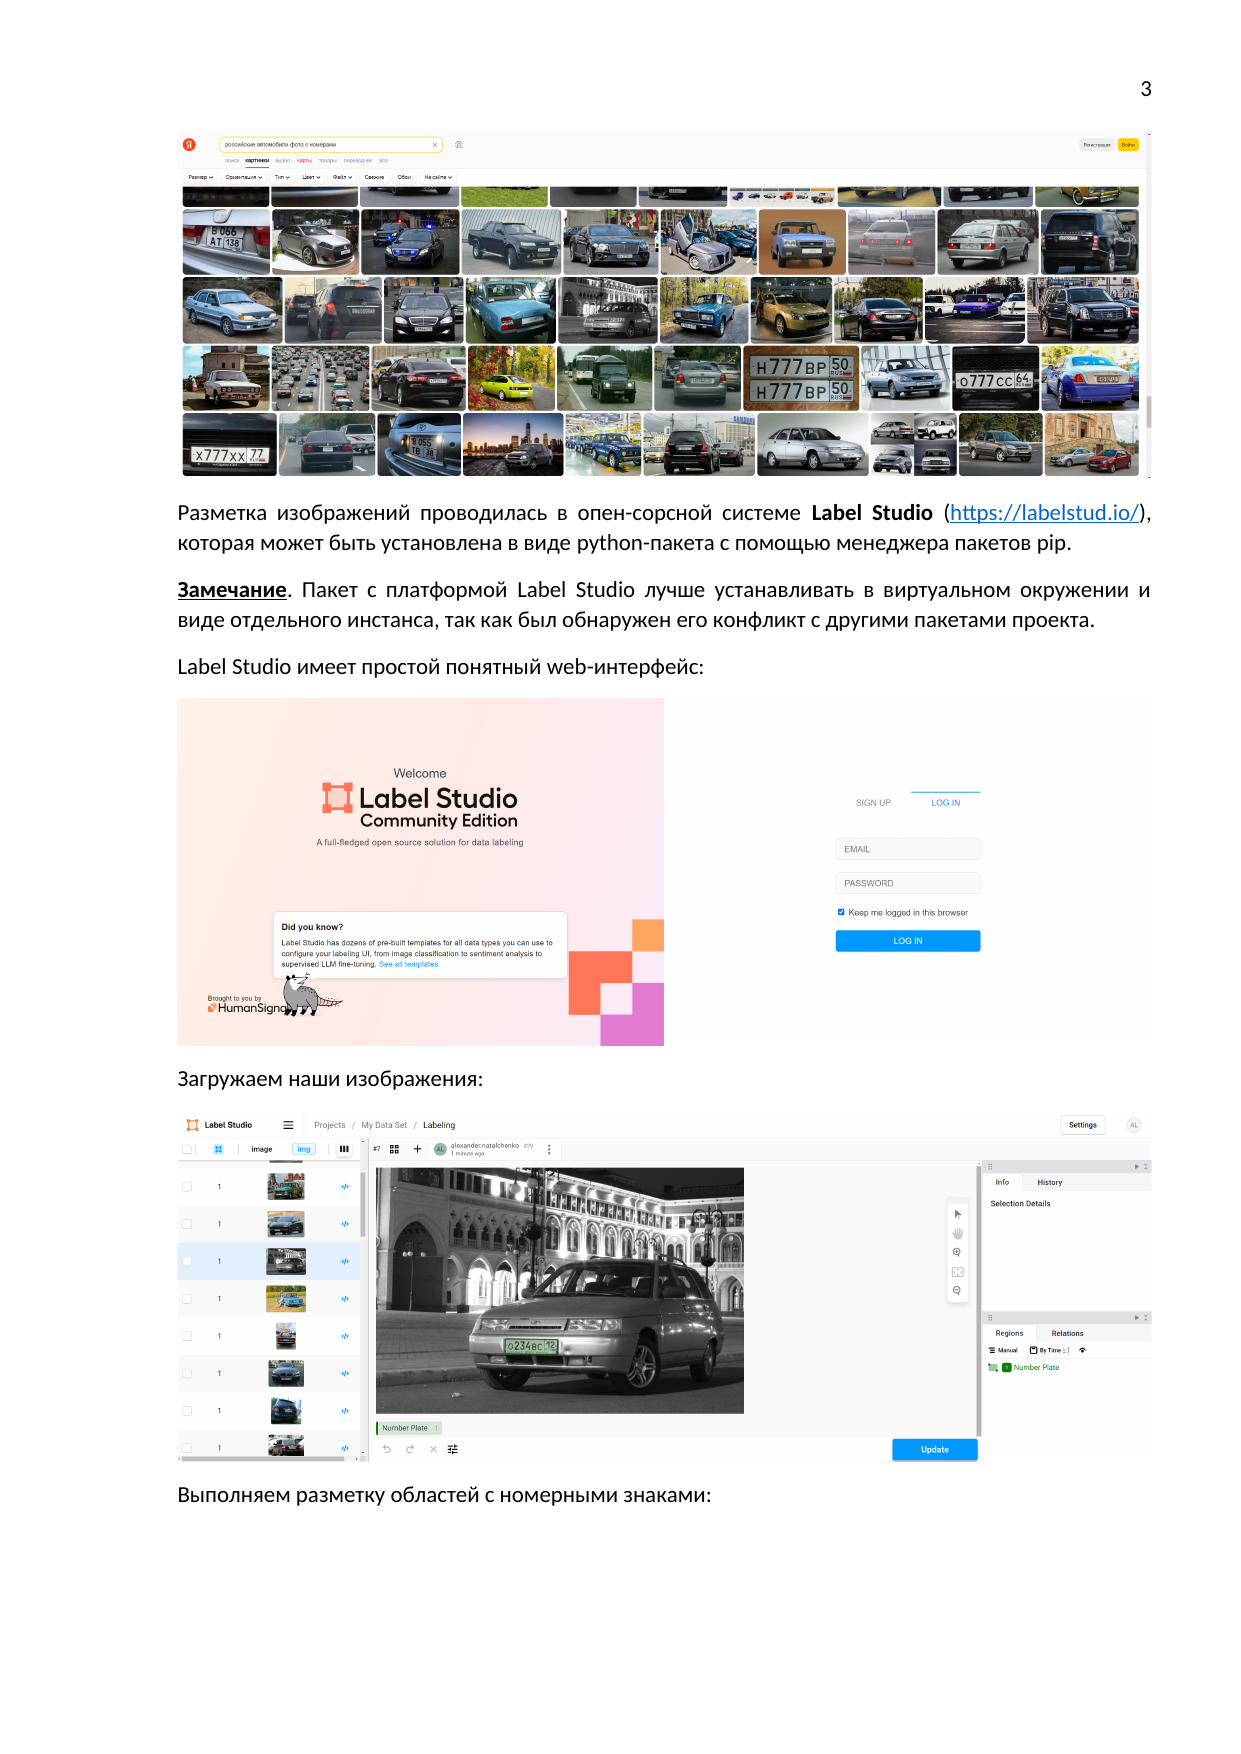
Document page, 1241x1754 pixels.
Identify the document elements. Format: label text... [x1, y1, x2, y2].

picture [177, 1111, 1152, 1462]
text Замечание. Пакет с платформой Label Studio лучше устанавливать в виртуальном окружении и виде отдельного инстанса, так как был обнаружен его конфликт с другими пакетами проекта. [177, 575, 1152, 633]
text Разметка изображений проводилась в опен-сорсной системе Label Studio (https://labelstud.io/), которая может быть установлена в виде python-пакета с помощью менеджера пакетов pip. [177, 498, 1152, 556]
text Label Studio имеет простой понятный web-интерфейс: [177, 652, 1152, 680]
picture [177, 129, 1152, 479]
text Выполняем разметку областей с номерными знаками: [177, 1481, 1152, 1509]
picture [177, 698, 1152, 1046]
text Загружаем наши изображения: [177, 1064, 1152, 1092]
